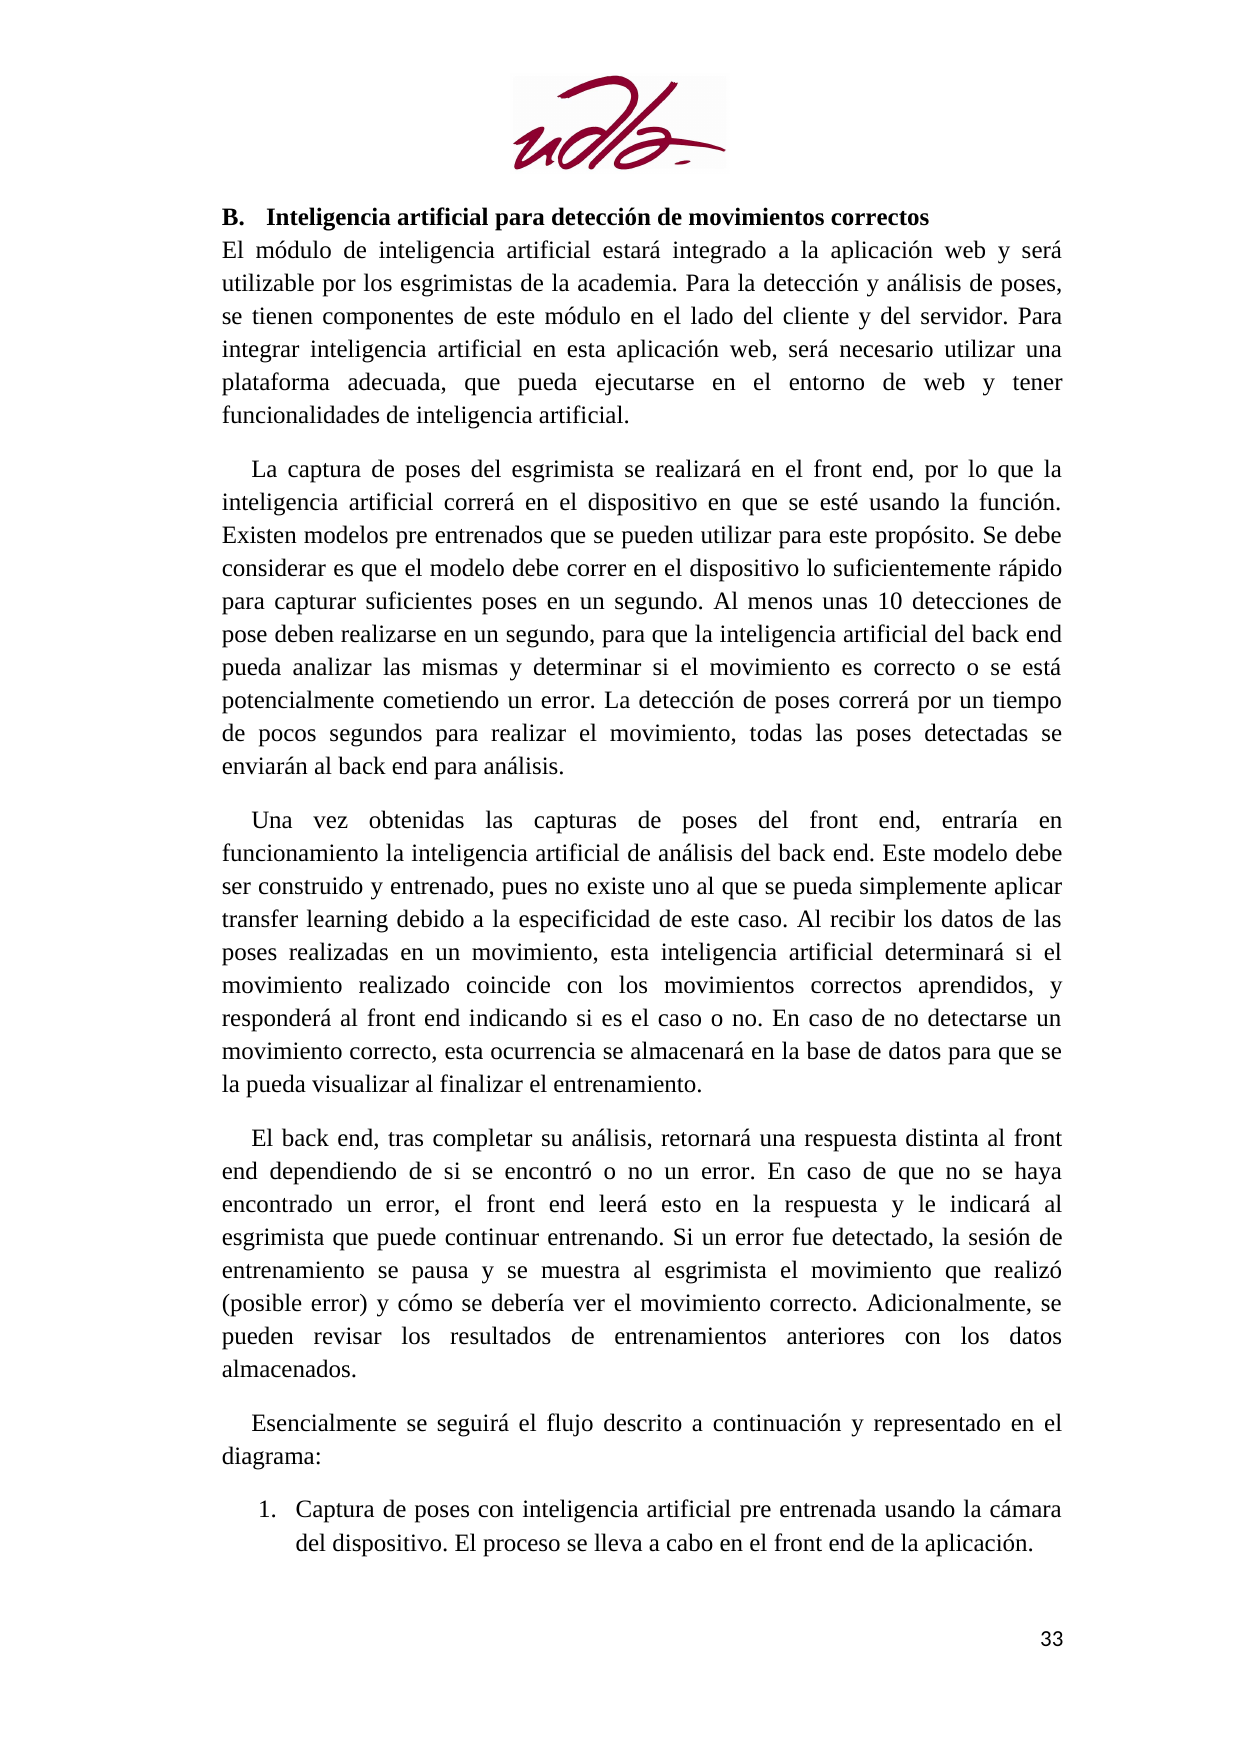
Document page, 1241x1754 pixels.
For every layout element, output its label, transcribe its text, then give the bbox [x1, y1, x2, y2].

text La captura de poses del esgrimista se realizará en el front end, por lo que la inteligencia artificial correrá en el dispositivo en que se esté usando la función. Existen modelos pre entrenados que se pueden utilizar para este propósito. Se debe considerar es que el modelo debe correr en el dispositivo lo suficientemente rápido para capturar suficientes poses en un segundo. Al menos unas 10 detecciones de pose deben realizarse en un segundo, para que la inteligencia artificial del back end pueda analizar las mismas y determinar si el movimiento es correcto o se está potencialmente cometiendo un error. La detección de poses correrá por un tiempo de pocos segundos para realizar el movimiento, todas las poses detectadas se enviarán al back end para análisis. [222, 454, 1063, 779]
list Captura de poses con inteligencia artificial pre entrenada usando la cámara del dispositivo. El proceso se lleva a cabo en el front end de la aplicación. [258, 1494, 1063, 1556]
subtitle Inteligencia artificial para detección de movimientos correctos [222, 202, 1063, 230]
picture [509, 73, 731, 174]
text El back end, tras completar su análisis, retornará una respuesta distinta al front end dependiendo de si se encontró o no un error. En caso de que no se haya encontrado un error, el front end leerá esto en la respuesta y le indicará al esgrimista que puede continuar entrenando. Si un error fue detectado, la sesión de entrenamiento se pausa y se muestra al esgrimista el movimiento que realizó (posible error) y cómo se debería ver el movimiento correcto. Adicionalmente, se pueden revisar los resultados de entrenamientos anteriores con los datos almacenados. [222, 1123, 1063, 1383]
text Una vez obtenidas las capturas de poses del front end, entraría en funcionamiento la inteligencia artificial de análisis del back end. Este modelo debe ser construido y entrenado, pues no existe uno al que se pueda simplemente aplicar transfer learning debido a la especificidad de este caso. Al recibir los datos de las poses realizadas en un movimiento, esta inteligencia artificial determinará si el movimiento realizado coincide con los movimientos correctos aprendidos, y responderá al front end indicando si es el caso o no. En caso de no detectarse un movimiento correcto, esta ocurrencia se almacenará en la base de datos para que se la pueda visualizar al finalizar el entrenamiento. [222, 805, 1063, 1098]
text Esencialmente se seguirá el flujo descrito a continuación y representado en el diagrama: [222, 1408, 1063, 1469]
text El módulo de inteligencia artificial estará integrado a la aplicación web y será utilizable por los esgrimistas de la academia. Para la detección y análisis de poses, se tienen componentes de este módulo en el lado del cliente y del servidor. Para integrar inteligencia artificial en esta aplicación web, será necesario utilizar una plataforma adecuada, que pueda ejecutarse en el entorno de web y tener funcionalidades de inteligencia artificial. [222, 235, 1063, 428]
